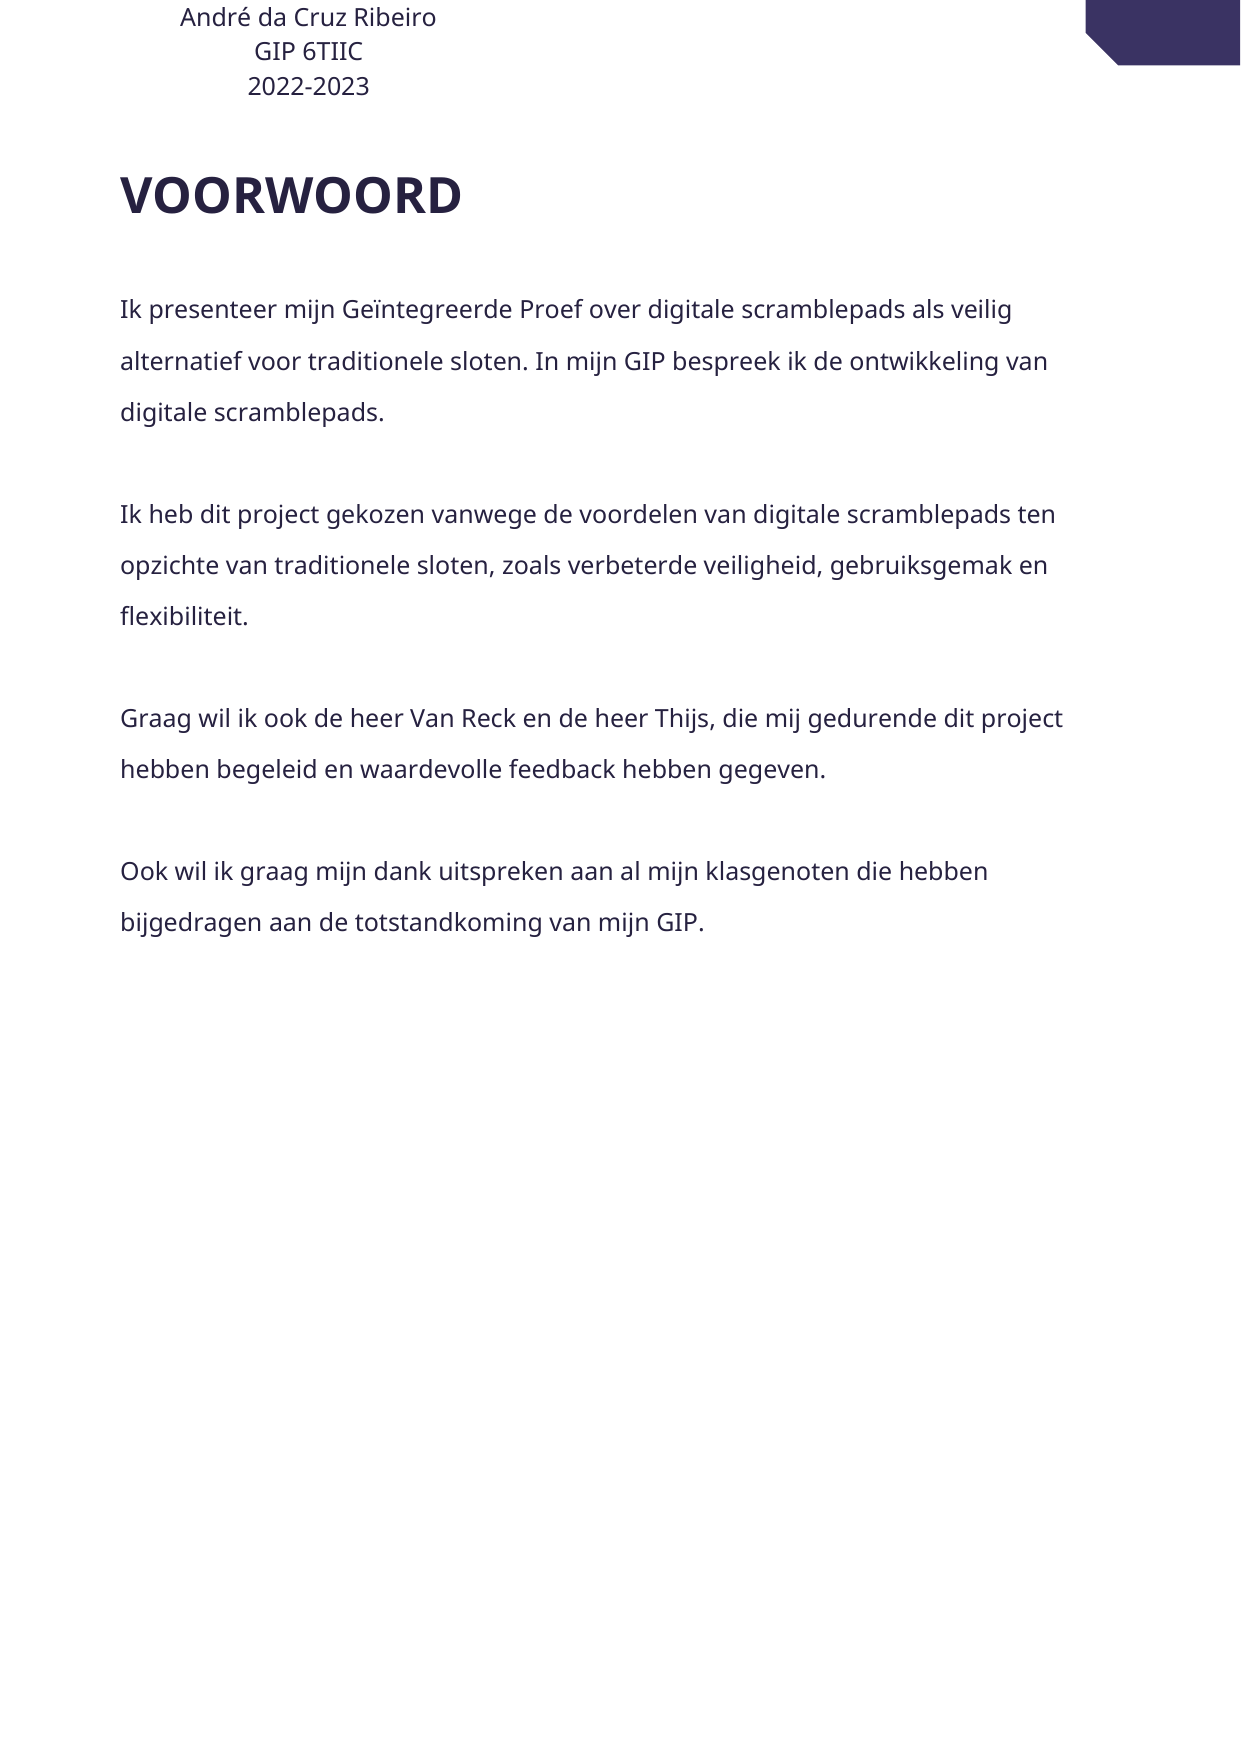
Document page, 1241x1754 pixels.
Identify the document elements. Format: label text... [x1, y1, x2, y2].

text Ook wil ik graag mijn dank uitspreken aan al mijn klasgenoten die hebben bijgedragen aan de totstandkoming van mijn GIP. [120, 853, 1120, 939]
text Ik heb dit project gekozen vanwege de voordelen van digitale scramblepads ten opzichte van traditionele sloten, zoals verbeterde veiligheid, gebruiksgemak en flexibiliteit. [120, 496, 1120, 632]
text Ik presenteer mijn Geïntegreerde Proef over digitale scramblepads als veilig alternatief voor traditionele sloten. In mijn GIP bespreek ik de ontwikkeling van digitale scramblepads. [120, 292, 1120, 428]
subtitle voorwoord [120, 160, 1120, 228]
text Graag wil ik ook de heer Van Reck en de heer Thijs, die mij gedurende dit project hebben begeleid en waardevolle feedback hebben gegeven. [120, 700, 1120, 786]
